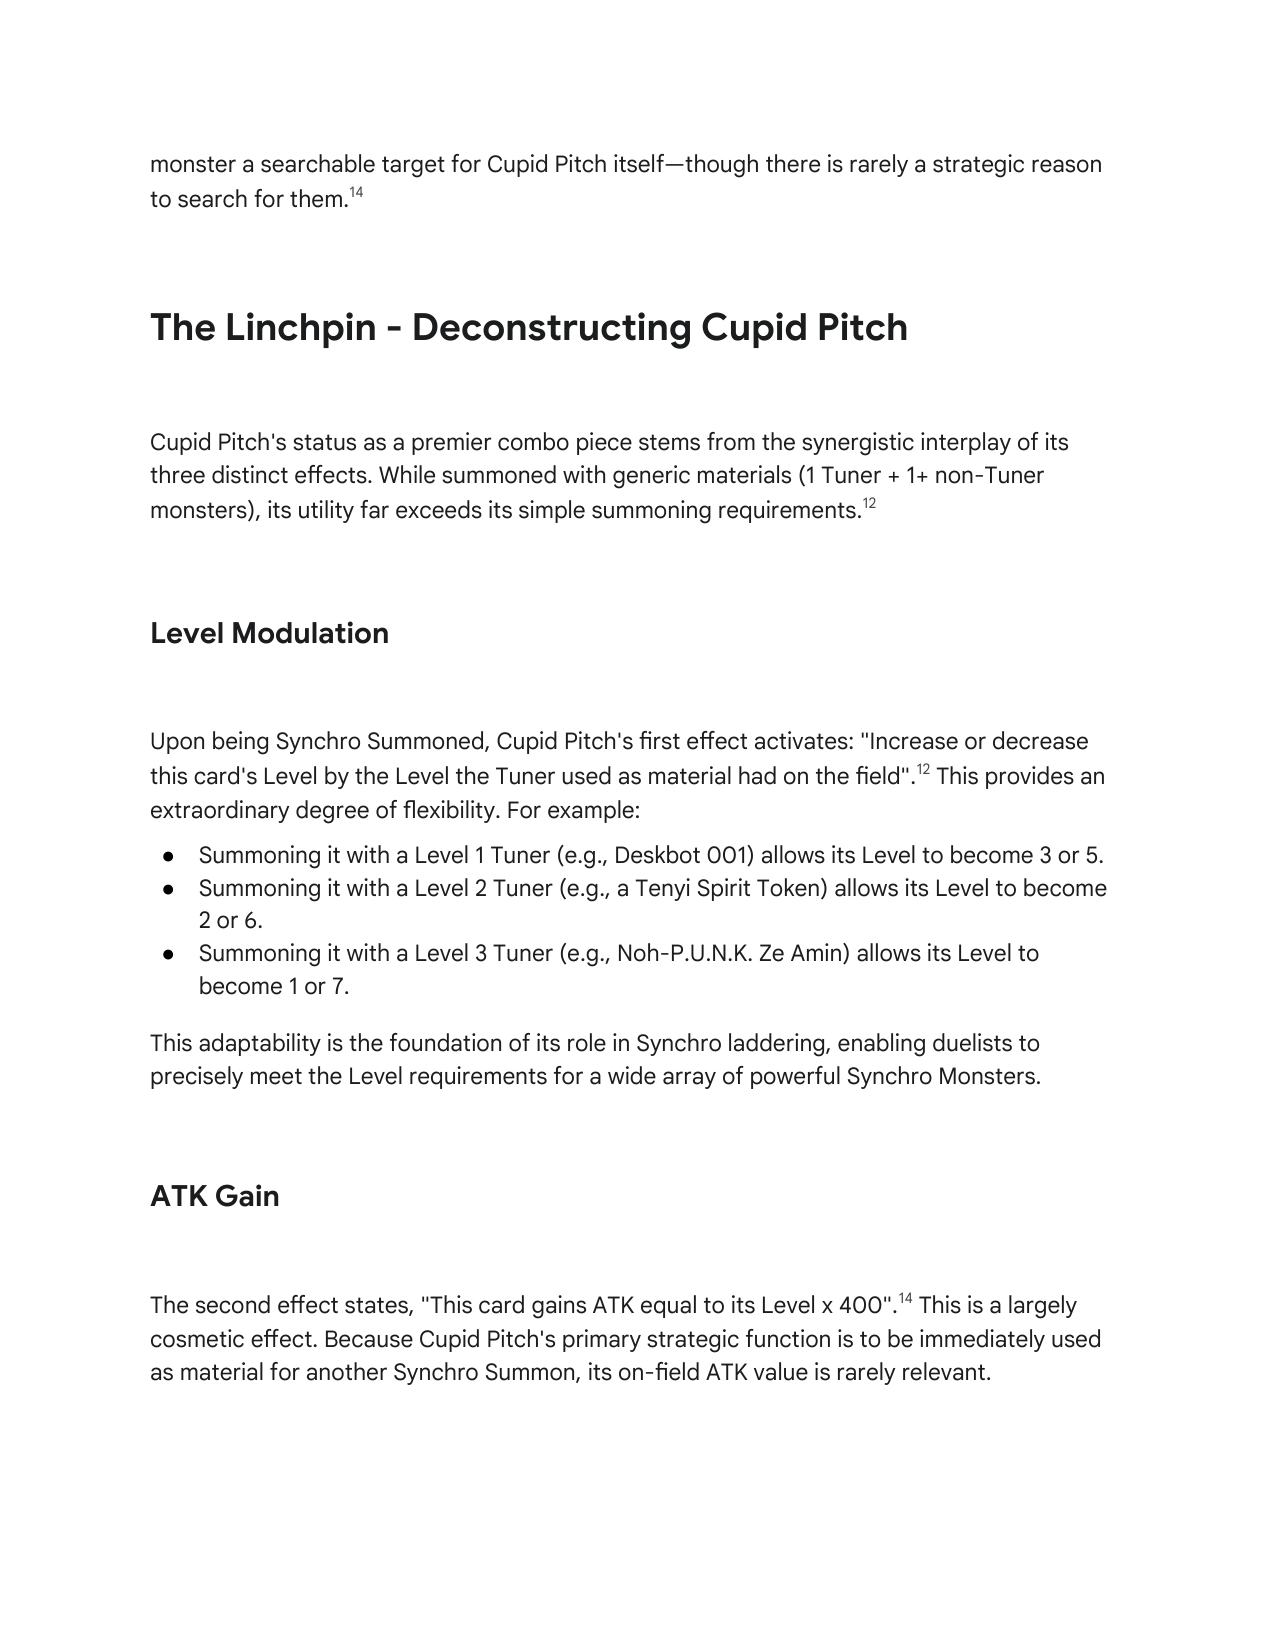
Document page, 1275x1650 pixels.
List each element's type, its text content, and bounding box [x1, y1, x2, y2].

text The second effect states, "This card gains ATK equal to its Level x 400".14 This is a largely cosmetic effect. Because Cupid Pitch's primary strategic function is to be immediately used as material for another Synchro Summon, its on-field ATK value is rarely relevant. [150, 1290, 1125, 1386]
list Summoning it with a Level 3 Tuner (e.g., Noh-P.U.N.K. Ze Amin) allows its Level to become 1 or 7. [161, 939, 1125, 1001]
list Summoning it with a Level 2 Tuner (e.g., a Tenyi Spirit Token) allows its Level to become 2 or 6. [161, 874, 1125, 935]
subtitle Level Modulation [150, 616, 1125, 652]
list Summoning it with a Level 1 Tuner (e.g., Deskbot 001) allows its Level to become 3 or 5. [161, 841, 1125, 870]
text Upon being Synchro Summoned, Cupid Pitch's first effect activates: "Increase or decrease this card's Level by the Level the Tuner used as material had on the field".12 This provides an extraordinary degree of flexibility. For example: [150, 727, 1125, 825]
text This adaptability is the foundation of its role in Synchro laddering, enabling duelists to precisely meet the Level requirements for a wide array of powerful Synchro Monsters. [150, 1030, 1125, 1091]
text Cupid Pitch's status as a premier combo piece stems from the synergistic interplay of its three distinct effects. While summoned with generic materials (1 Tuner + 1+ non-Tuner monsters), its utility far exceeds its simple summoning requirements.12 [150, 428, 1125, 526]
subtitle ATK Gain [150, 1178, 1125, 1214]
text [150, 150, 1125, 214]
subtitle The Linchpin - Deconstructing Cupid Pitch [150, 304, 1125, 352]
